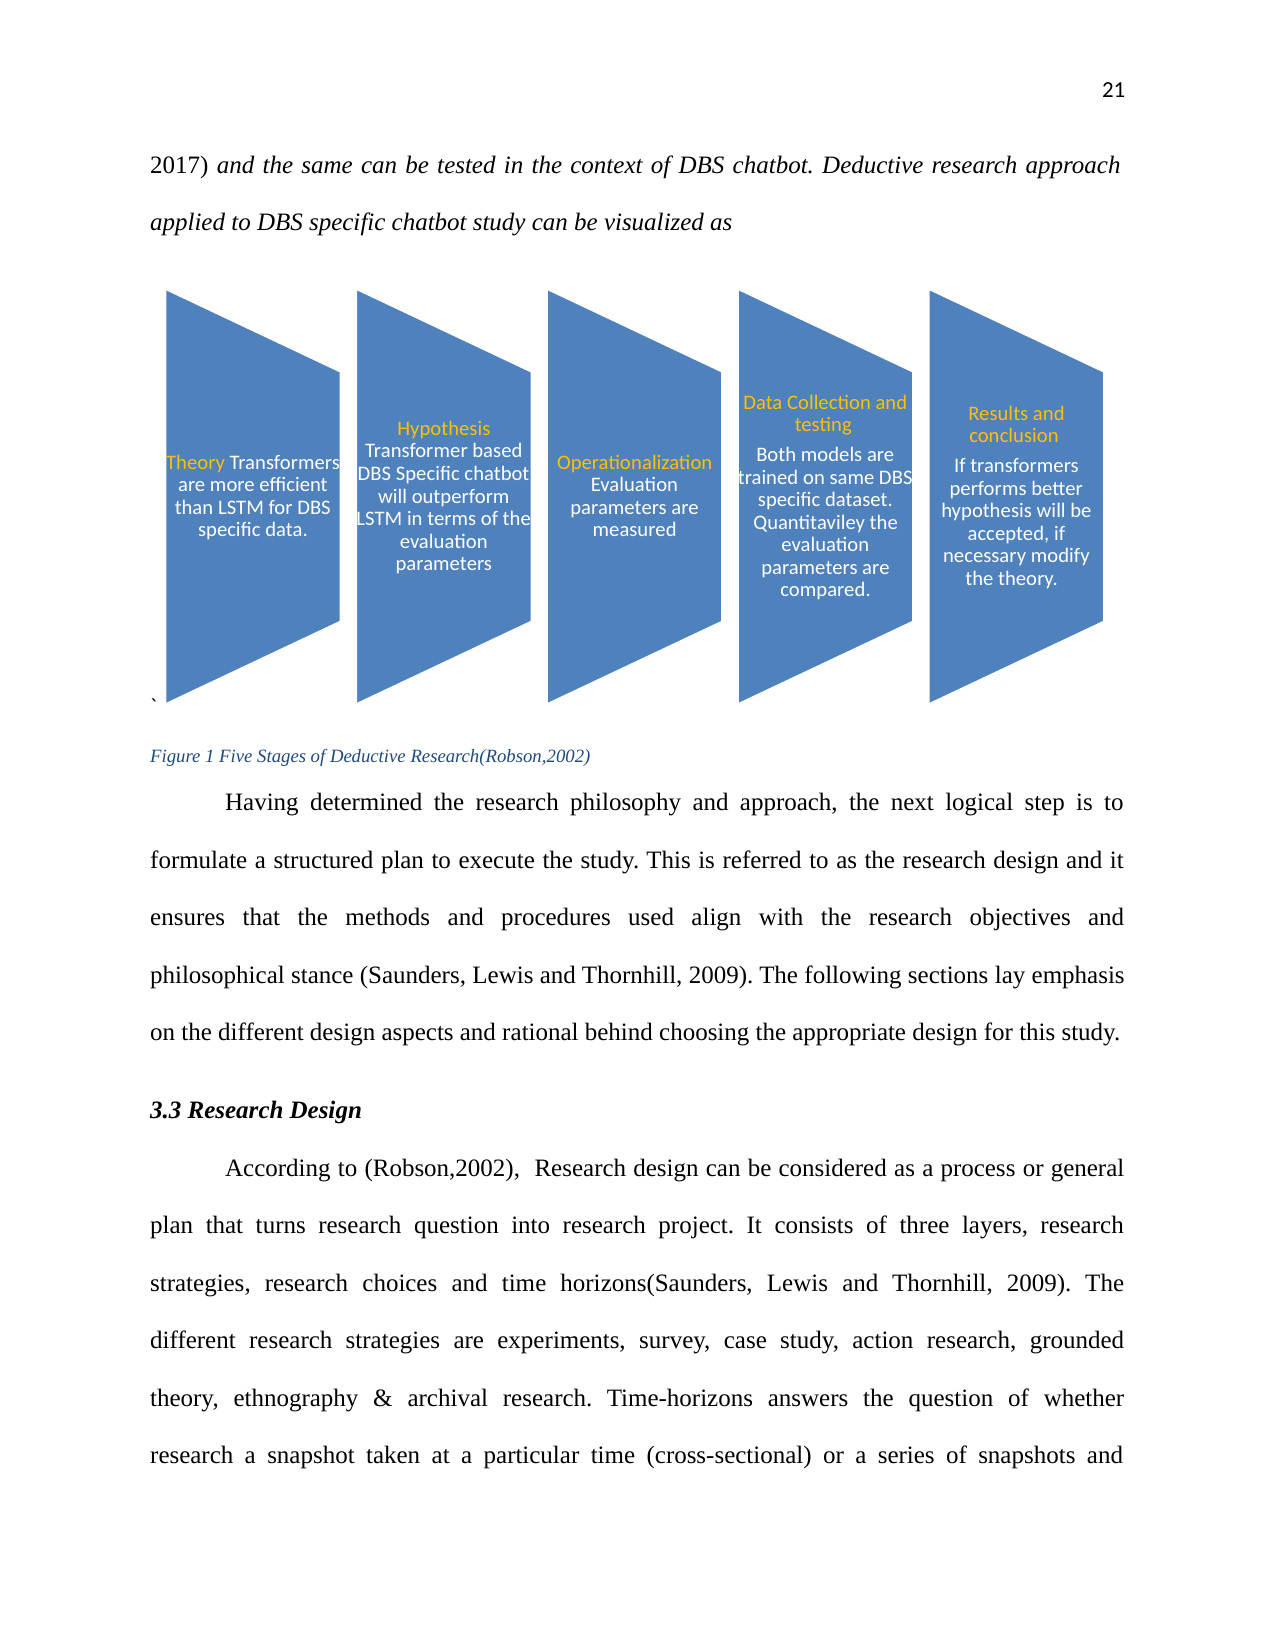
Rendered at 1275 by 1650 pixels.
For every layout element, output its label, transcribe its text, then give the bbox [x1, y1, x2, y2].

text ` [150, 286, 1125, 720]
subtitle 3.3 Research Design [150, 1096, 1125, 1124]
text Having determined the research philosophy and approach, the next logical step is to formulate a structured plan to execute the study. This is referred to as the research design and it ensures that the methods and procedures used align with the research objectives and philosophical stance (Saunders, Lewis and Thornhill, 2009). The following sections lay emphasis on the different design aspects and rational behind choosing the appropriate design for this study. [150, 787, 1125, 1046]
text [150, 150, 1125, 236]
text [150, 1153, 1125, 1469]
text Figure 1 Five Stages of Deductive Research(Robson,2002) [150, 745, 1125, 766]
